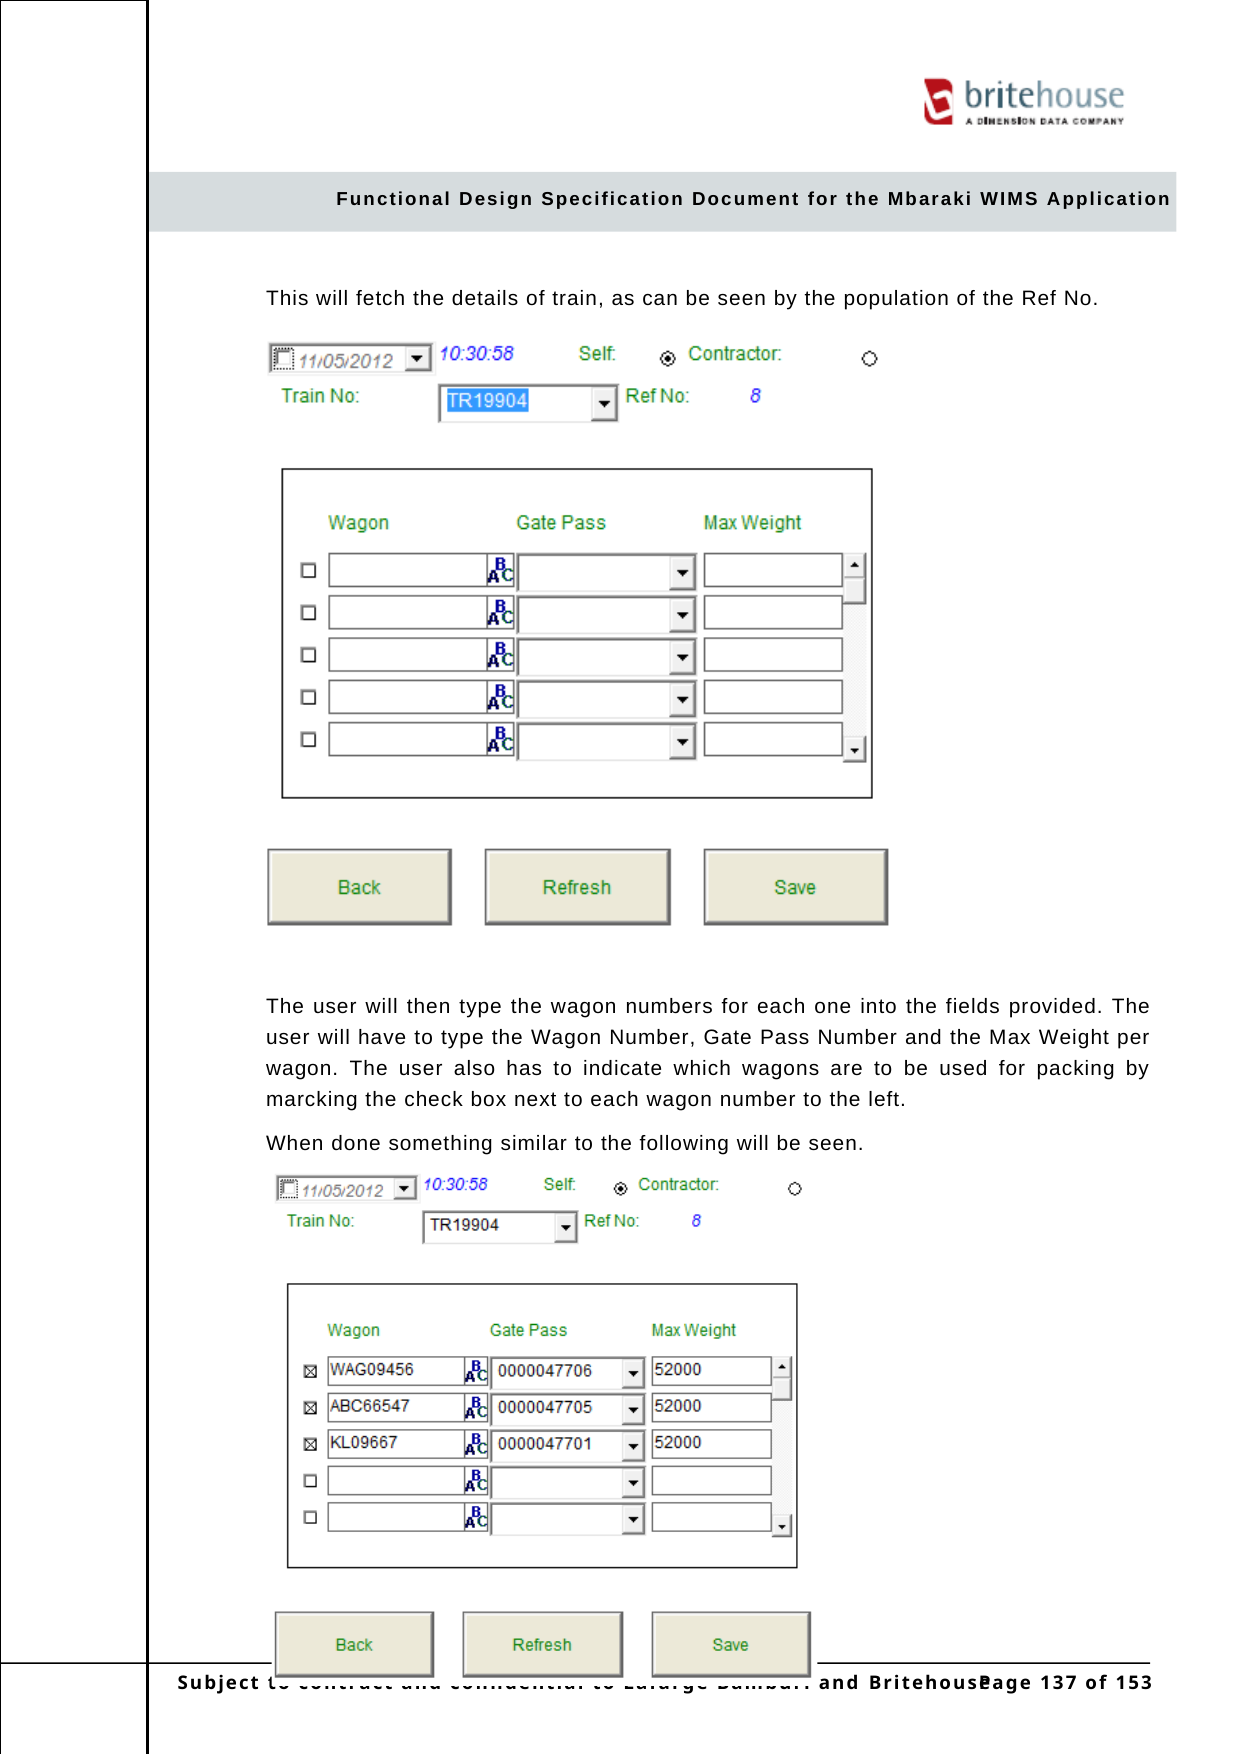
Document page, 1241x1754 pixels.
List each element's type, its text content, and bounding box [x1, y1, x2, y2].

text The user will then type the wagon numbers for each one into the fields provided. The user will have to type the Wagon Number, Gate Pass Number and the Max Weight per wagon. The user also has to indicate which wagons are to be used for packing by marcking the check box next to each wagon number to the left. [266, 988, 1152, 1113]
picture [908, 58, 1144, 140]
text This will fetch the details of train, as can be seen by the population of the Ref No. [266, 280, 1152, 311]
picture [263, 337, 898, 932]
text When done something similar to the following will be seen. [266, 1126, 1152, 1157]
picture [271, 1170, 818, 1686]
